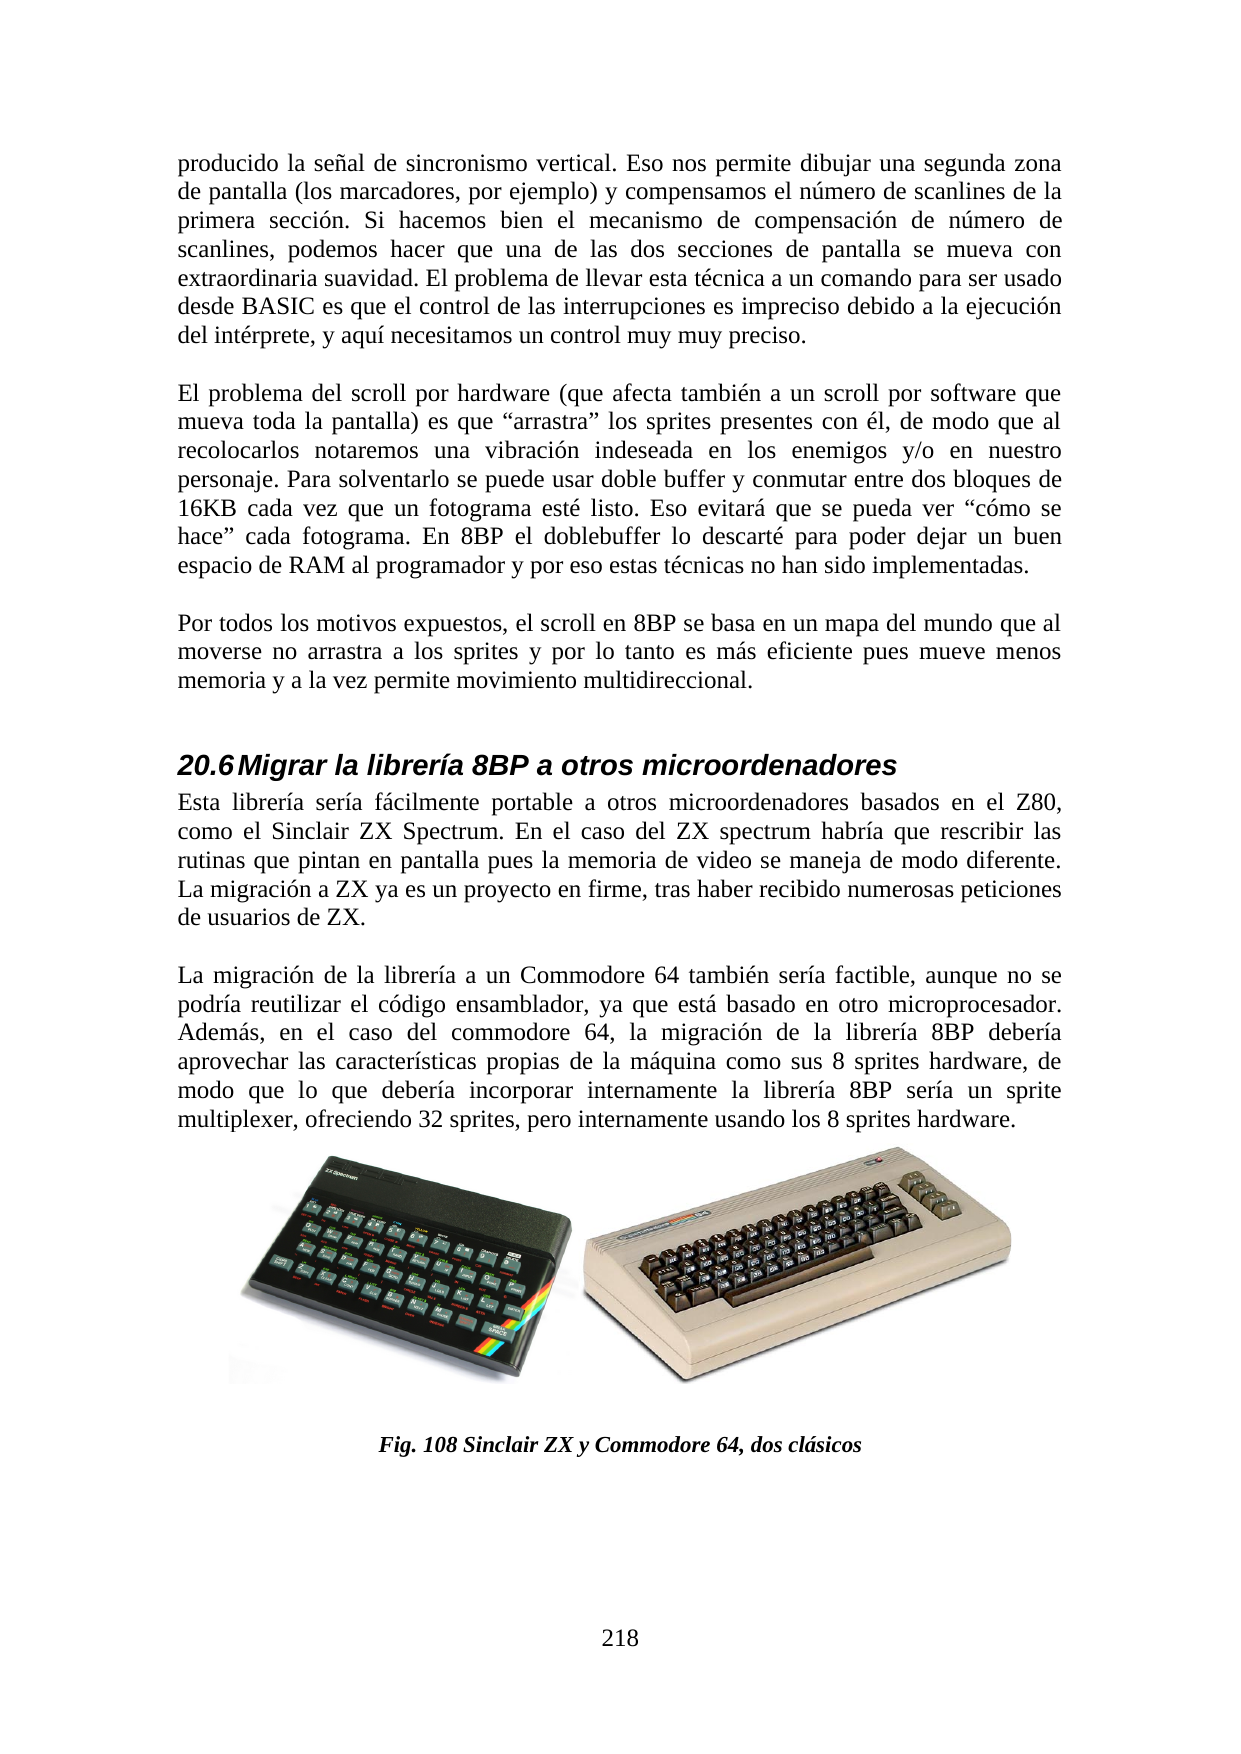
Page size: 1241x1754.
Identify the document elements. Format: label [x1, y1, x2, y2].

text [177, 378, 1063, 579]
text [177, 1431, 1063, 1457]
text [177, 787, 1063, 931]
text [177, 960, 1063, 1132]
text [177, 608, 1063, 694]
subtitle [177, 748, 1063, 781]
picture [228, 1132, 1012, 1384]
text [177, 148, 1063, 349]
